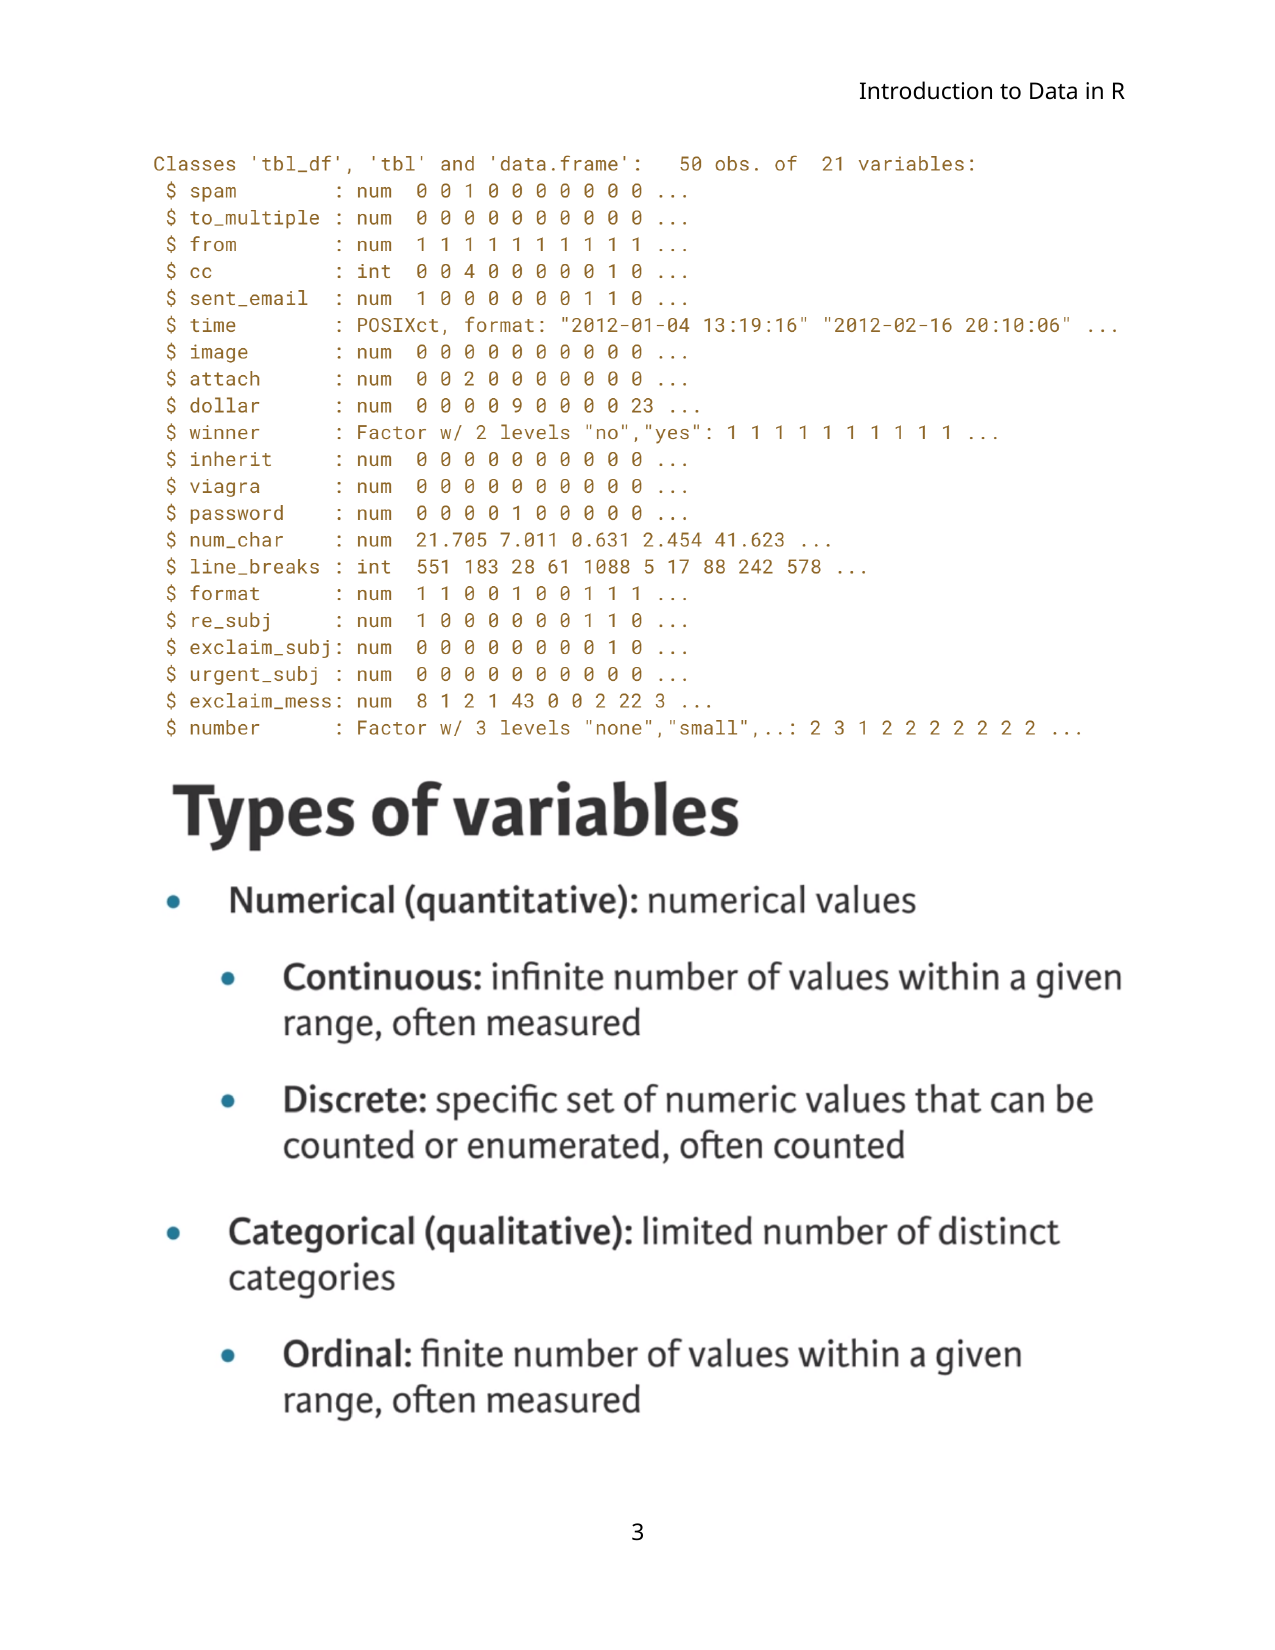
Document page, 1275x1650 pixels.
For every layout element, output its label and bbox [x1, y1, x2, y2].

picture [150, 762, 1125, 1432]
picture [150, 150, 1125, 744]
